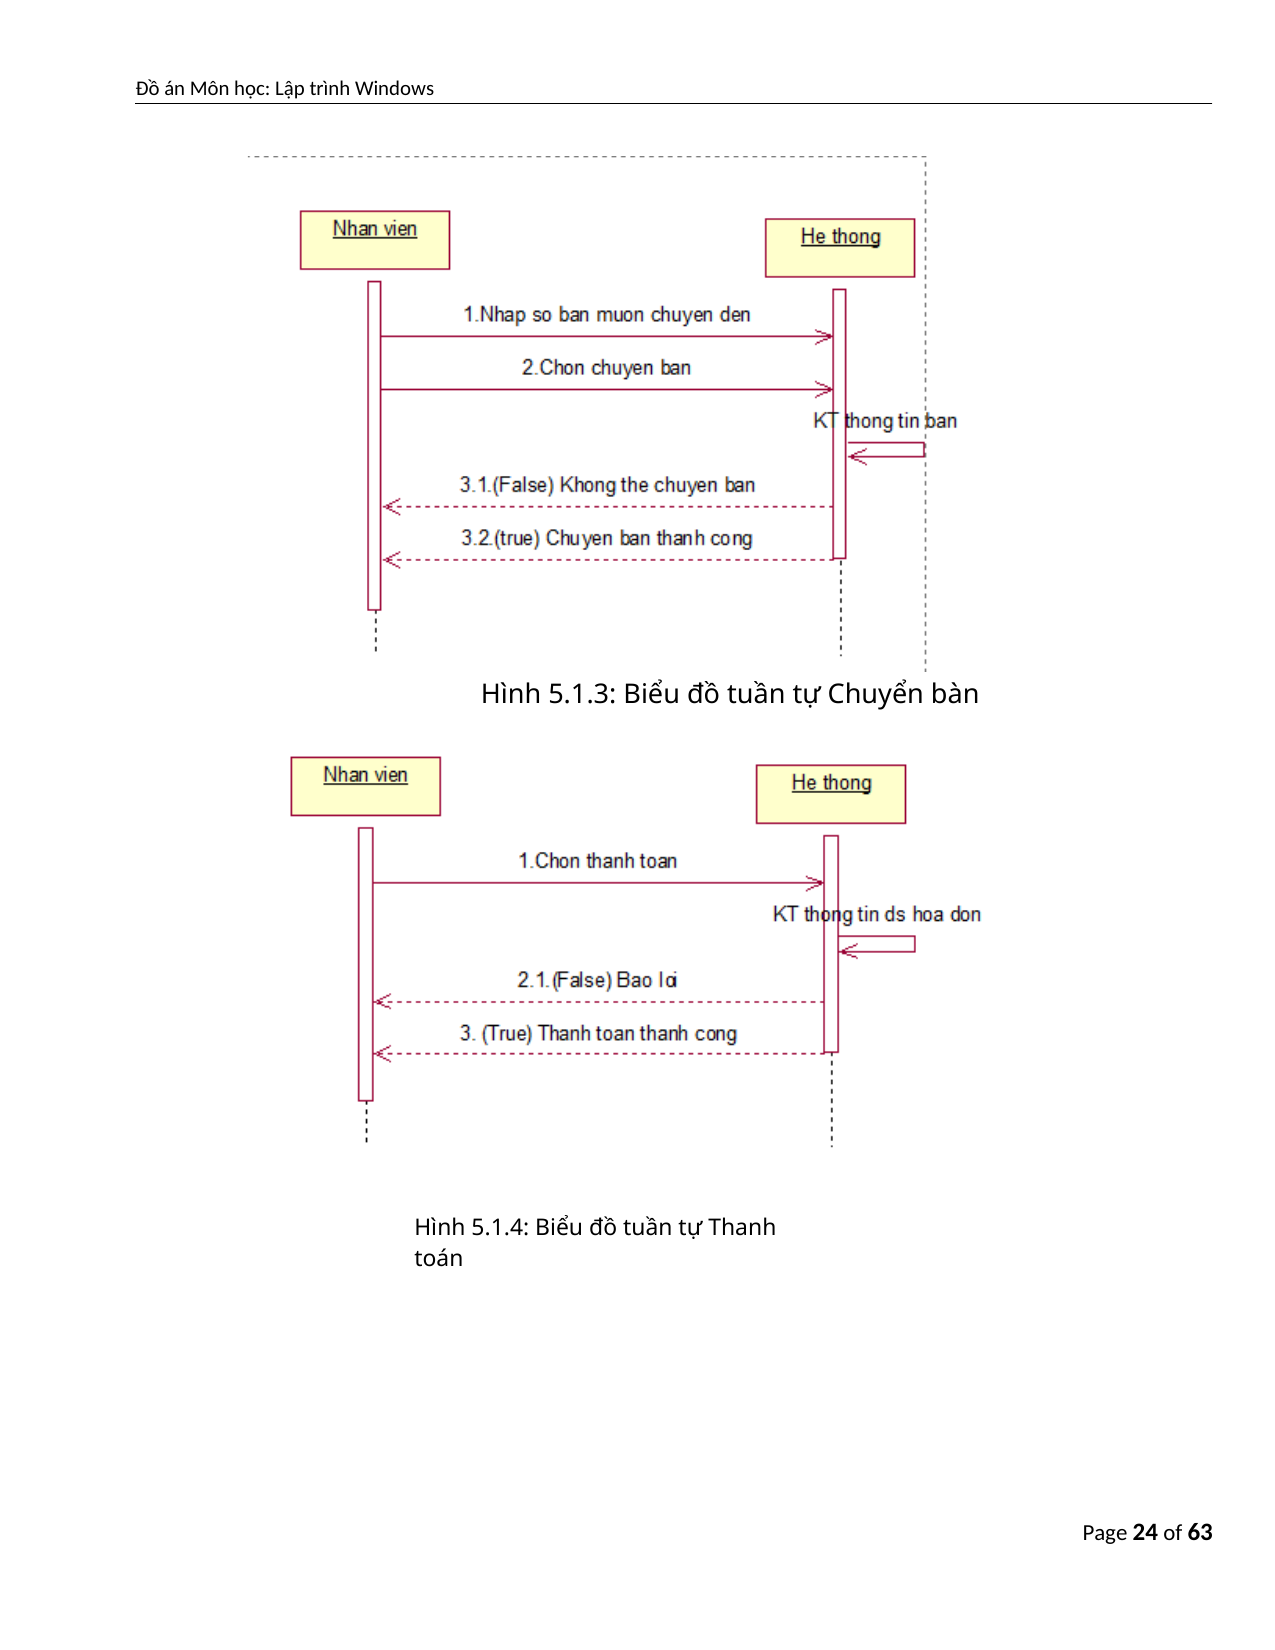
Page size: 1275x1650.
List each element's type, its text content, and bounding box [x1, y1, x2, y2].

list Hình 5.1.3: Biểu đồ tuần tự Chuyển bàn [248, 674, 1212, 711]
table_header Hình 5.1.4: Biểu đồ tuần tự Thanh toán [403, 1211, 840, 1273]
